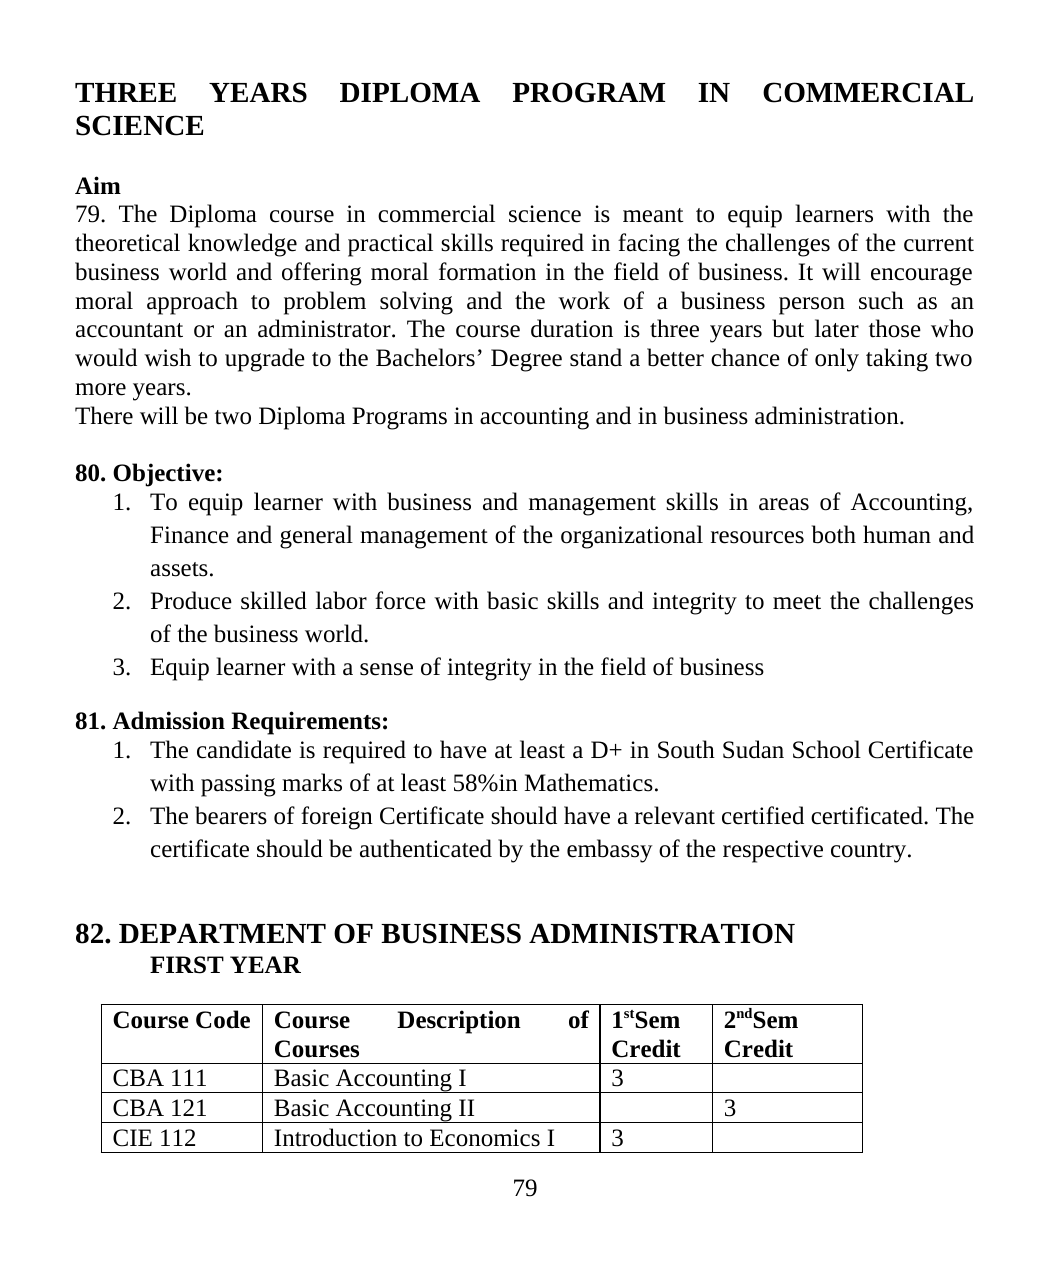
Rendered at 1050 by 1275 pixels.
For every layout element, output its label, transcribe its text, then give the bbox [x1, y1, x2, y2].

list FIRST YEAR [150, 950, 975, 979]
table_header 2ndSem Credit [713, 1005, 862, 1062]
table_cell 3 [713, 1093, 862, 1122]
text 80. Objective: [75, 458, 975, 487]
text 82. DEPARTMENT OF BUSINESS ADMINISTRATION [75, 916, 975, 950]
table_cell Basic Accounting II [263, 1093, 599, 1122]
list To equip learner with business and management skills in areas of Accounting, Finance and general management of the organizational resources both human and assets. [112, 487, 975, 582]
table_header Course Code [102, 1005, 262, 1062]
text There will be two Diploma Programs in accounting and in business administration. [75, 401, 975, 429]
table_cell Basic Accounting I [263, 1064, 599, 1092]
table_header 1stSem Credit [601, 1005, 712, 1062]
table_cell Introduction to Economics I [263, 1123, 599, 1152]
list Equip learner with a sense of integrity in the field of business [112, 652, 975, 681]
table_cell [713, 1123, 862, 1152]
text THREE YEARS DIPLOMA PROGRAM IN COMMERCIAL SCIENCE [75, 75, 975, 142]
table_cell CBA 121 [102, 1093, 262, 1122]
table_cell [713, 1064, 862, 1092]
table_cell 3 [601, 1064, 712, 1092]
table_cell CBA 111 [102, 1064, 262, 1092]
table_cell CIE 112 [102, 1123, 262, 1152]
table_cell [601, 1093, 712, 1122]
table_cell 3 [601, 1123, 712, 1152]
table_header Course Description of Courses [263, 1005, 599, 1062]
list The bearers of foreign Certificate should have a relevant certified certificated. The certificate should be authenticated by the embassy of the respective country. [112, 801, 975, 863]
list Produce skilled labor force with basic skills and integrity to meet the challenges of the business world. [112, 586, 975, 648]
text 79. The Diploma course in commercial science is meant to equip learners with the theoretical knowledge and practical skills required in facing the challenges of the current business world and offering moral formation in the field of business. It will encourage moral approach to problem solving and the work of a business person such as an accountant or an administrator. The course duration is three years but later those who would wish to upgrade to the Bachelors’ Degree stand a better chance of only taking two more years. [75, 199, 975, 401]
text Aim [75, 171, 975, 199]
list The candidate is required to have at least a D+ in South Sudan School Certificate with passing marks of at least 58%in Mathematics. [112, 735, 975, 797]
text 81. Admission Requirements: [75, 706, 975, 735]
